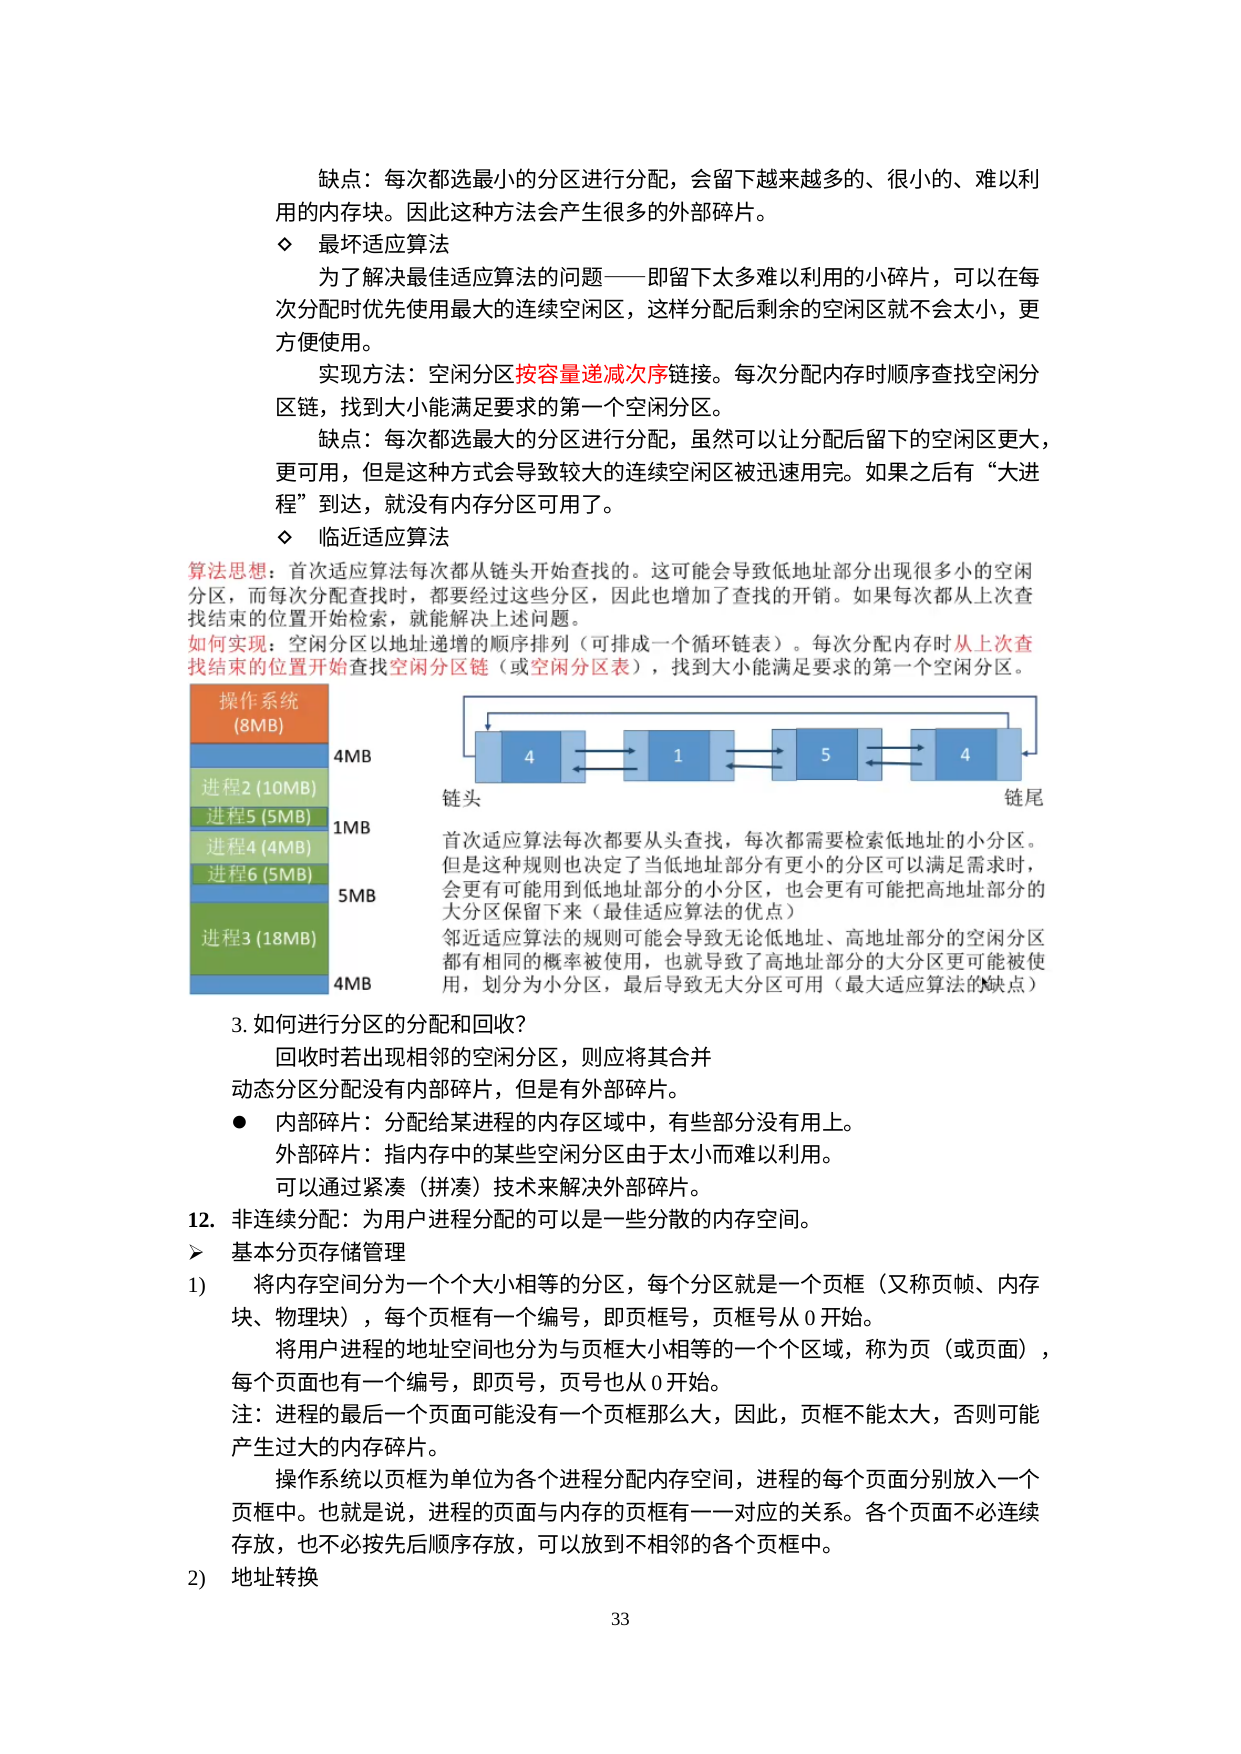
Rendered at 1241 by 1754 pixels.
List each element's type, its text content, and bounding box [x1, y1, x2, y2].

text 为了解决最佳适应算法的问题——即留下太多难以利用的小碎片，可以在每次分配时优先使用最大的连续空闲区，这样分配后剩余的空闲区就不会太小，更方便使用。 [275, 259, 1053, 357]
text 缺点：每次都选最大的分区进行分配，虽然可以让分配后留下的空闲区更大，更可用，但是这种方式会导致较大的连续空闲区被迅速用完。如果之后有“大进程”到达，就没有内存分区可用了。 [275, 422, 1053, 519]
text 3. 如何进行分区的分配和回收？ [187, 1007, 1053, 1039]
text 注：进程的最后一个页面可能没有一个页框那么大，因此，页框不能太大，否则可能产生过大的内存碎片。 [231, 1397, 1053, 1462]
list 基本分页存储管理 [187, 1234, 1053, 1267]
text 动态分区分配没有内部碎片，但是有外部碎片。 [187, 1072, 1053, 1104]
text 缺点：每次都选最小的分区进行分配，会留下越来越多的、很小的、难以利用的内存块。因此这种方法会产生很多的外部碎片。 [275, 162, 1053, 227]
text 实现方法：空闲分区按容量递减次序链接。每次分配内存时顺序查找空闲分区链，找到大小能满足要求的第一个空闲分区。 [275, 357, 1053, 422]
picture [187, 558, 1053, 1001]
text 将用户进程的地址空间也分为与页框大小相等的一个个区域，称为页（或页面），每个页面也有一个编号，即页号，页号也从0开始。 [231, 1332, 1053, 1397]
list 将内存空间分为一个个大小相等的分区，每个分区就是一个页框（又称页帧、内存块、物理块），每个页框有一个编号，即页框号，页框号从0开始。 [187, 1267, 1053, 1332]
list 内部碎片：分配给某进程的内存区域中，有些部分没有用上。 [231, 1104, 1053, 1137]
list 非连续分配：为用户进程分配的可以是一些分散的内存空间。 [187, 1202, 1053, 1234]
text 操作系统以页框为单位为各个进程分配内存空间，进程的每个页面分别放入一个页框中。也就是说，进程的页面与内存的页框有一一对应的关系。各个页面不必连续存放，也不必按先后顺序存放，可以放到不相邻的各个页框中。 [231, 1462, 1053, 1559]
list 可以通过紧凑（拼凑）技术来解决外部碎片。 [275, 1169, 1053, 1202]
list 外部碎片：指内存中的某些空闲分区由于太小而难以利用。 [275, 1137, 1053, 1169]
list 最坏适应算法 [275, 227, 1053, 259]
list 地址转换 [187, 1559, 1053, 1592]
list 临近适应算法 [275, 519, 1053, 552]
text 回收时若出现相邻的空闲分区，则应将其合并 [187, 1039, 1053, 1072]
